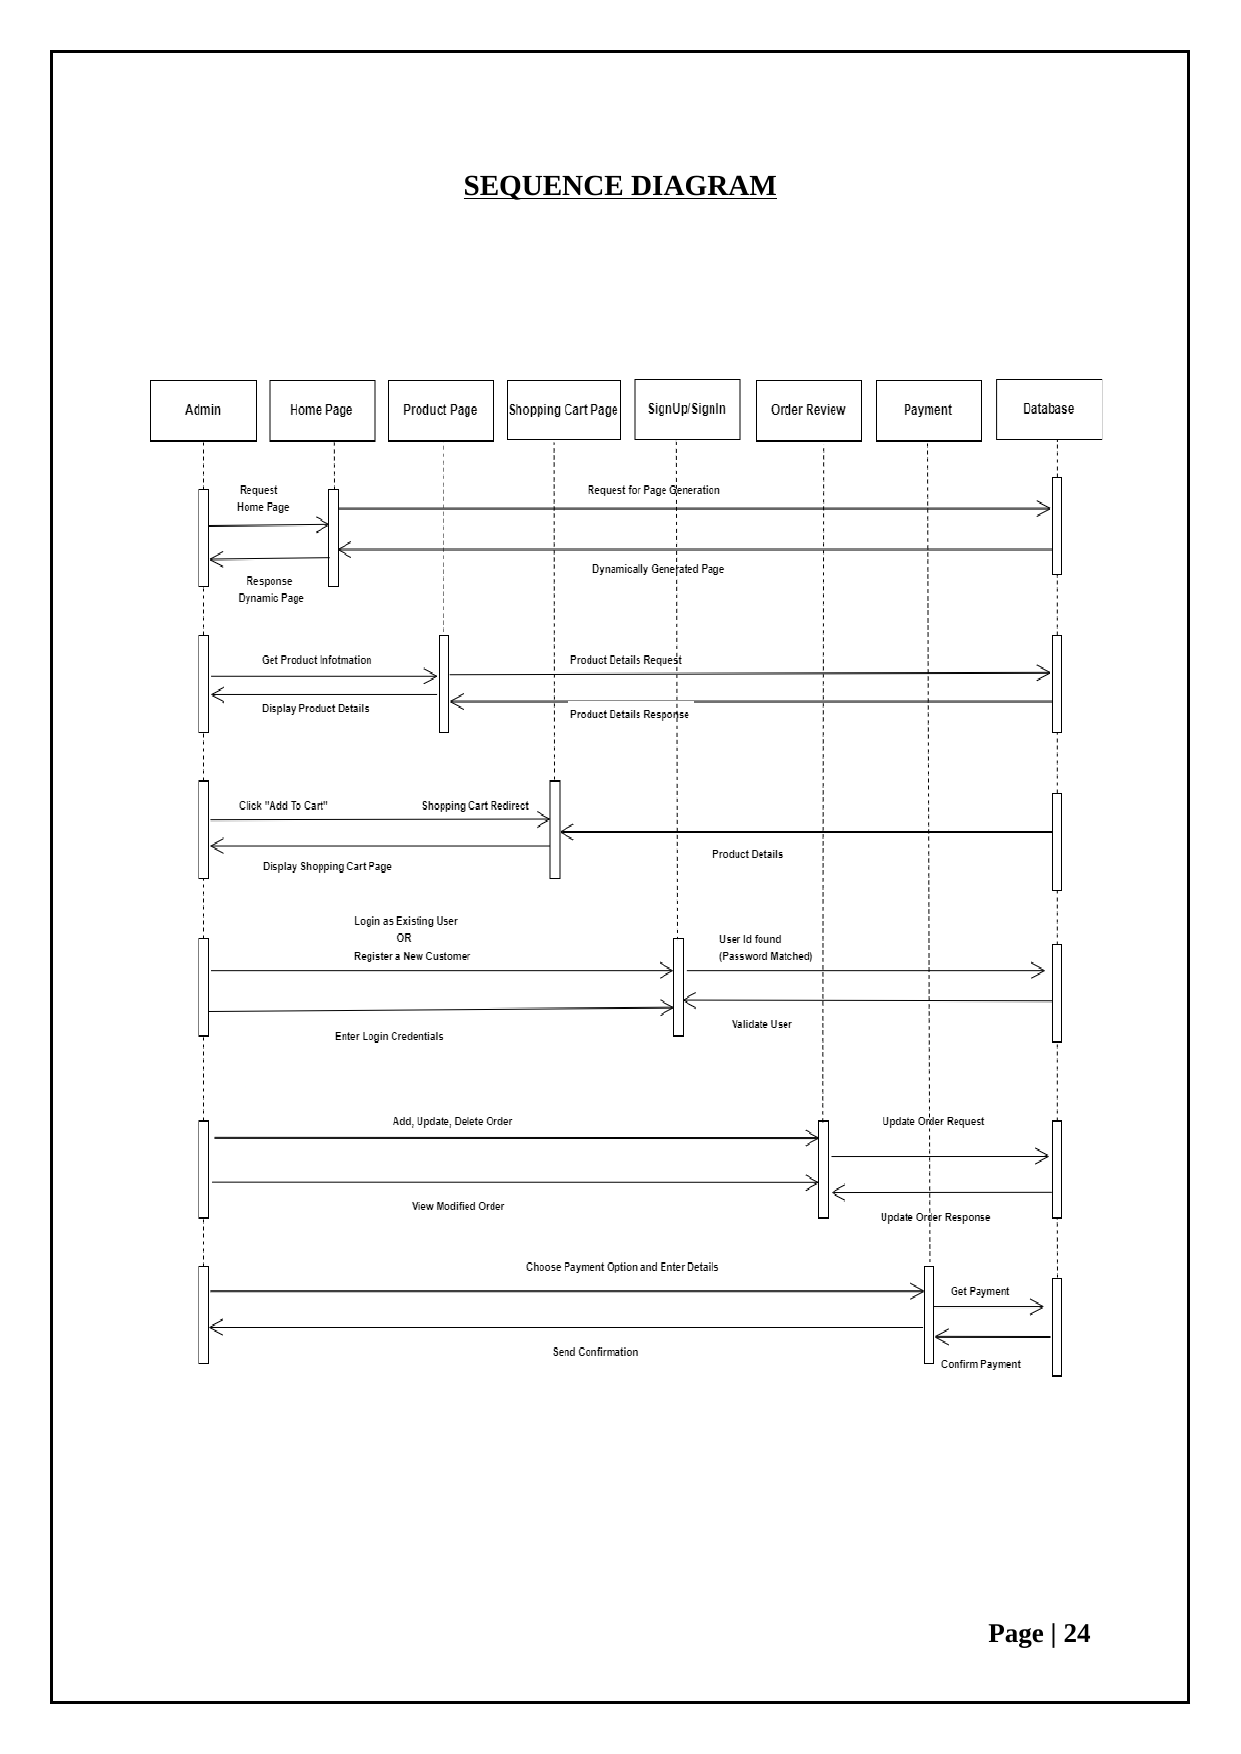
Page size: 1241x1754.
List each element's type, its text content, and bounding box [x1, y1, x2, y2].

picture [150, 379, 1103, 1377]
text SEQUENCE DIAGRAM [150, 168, 1090, 202]
